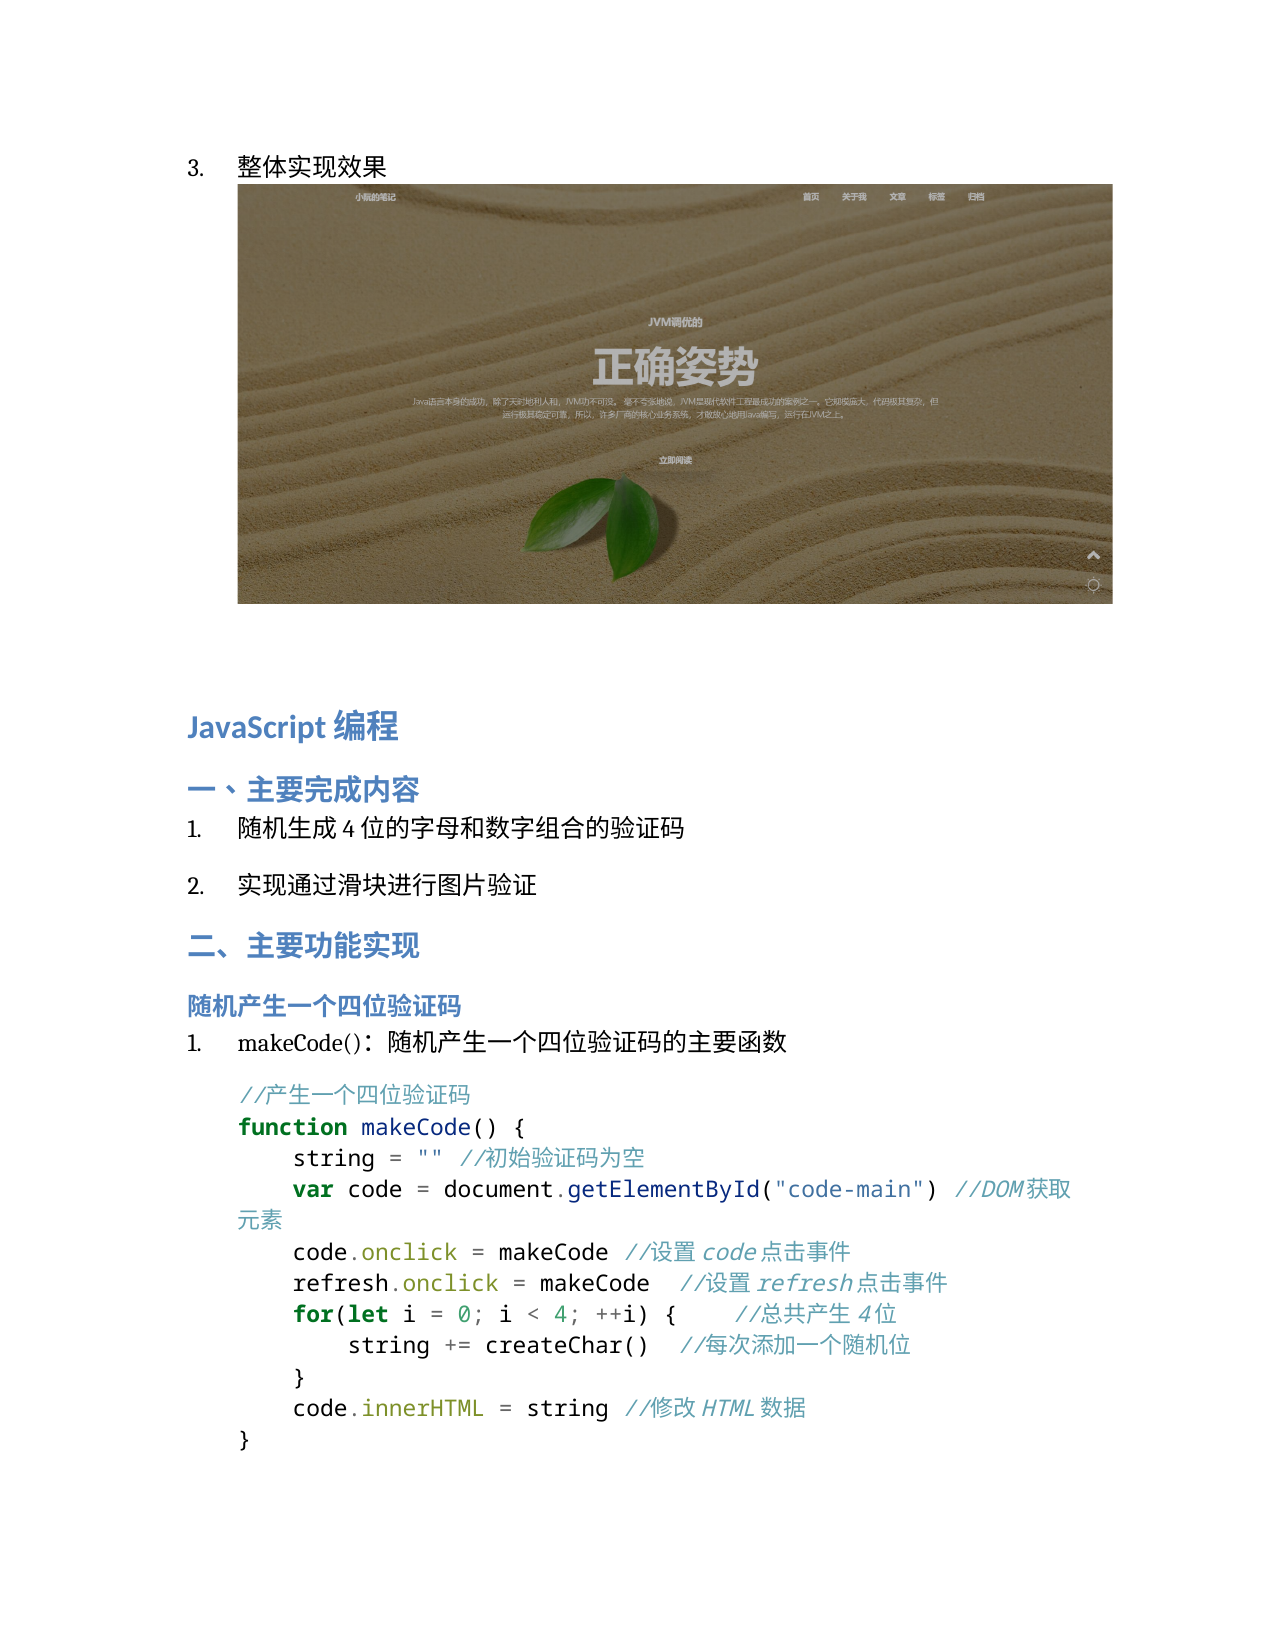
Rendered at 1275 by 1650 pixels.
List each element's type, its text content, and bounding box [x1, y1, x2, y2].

list makeCode()：随机产生一个四位验证码的主要函数 [187, 1022, 1087, 1058]
list //产生一个四位验证码 function makeCode() { string = "" //初始验证码为空 var code = document.getElementById("code-main") //DOM获取元素 code.onclick = makeCode //设置code点击事件 refresh.onclick = makeCode //设置refresh点击事件 for(let i = 0; i < 4; ++i) { //总共产生4位 string += createChar() //每次添加一个随机位 } code.innerHTML = string //修改HTML数据 } [187, 1079, 1087, 1454]
picture [237, 184, 1113, 604]
subtitle JavaScript编程 [187, 703, 1087, 748]
list 实现通过滑块进行图片验证 [187, 866, 1087, 902]
subtitle 一、主要完成内容 [187, 769, 1087, 809]
subtitle 随机产生一个四位验证码 [187, 986, 1087, 1022]
subtitle 二、主要功能实现 [187, 923, 1087, 965]
list 随机生成4位的字母和数字组合的验证码 [187, 809, 1087, 845]
